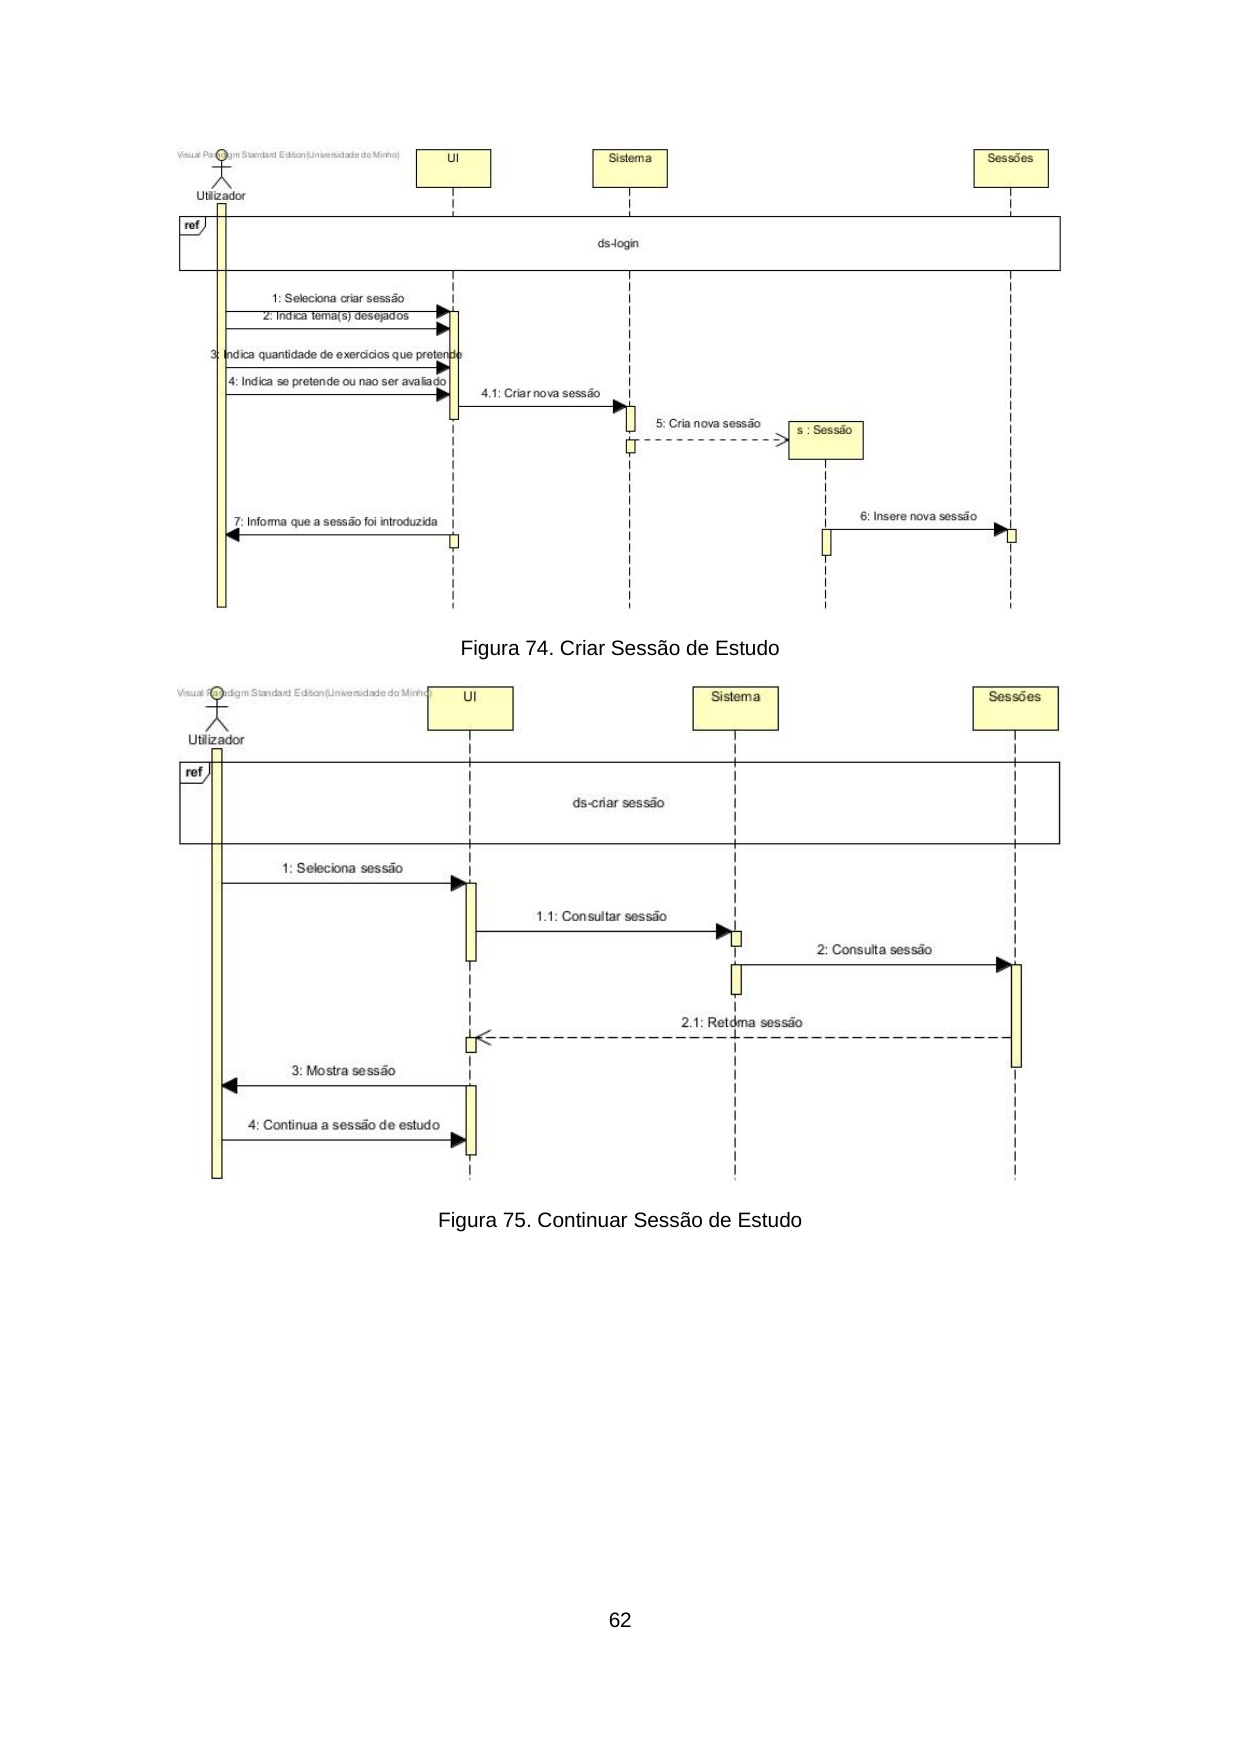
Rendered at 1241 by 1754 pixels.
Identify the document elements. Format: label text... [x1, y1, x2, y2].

picture [177, 147, 1064, 612]
picture [177, 684, 1064, 1184]
